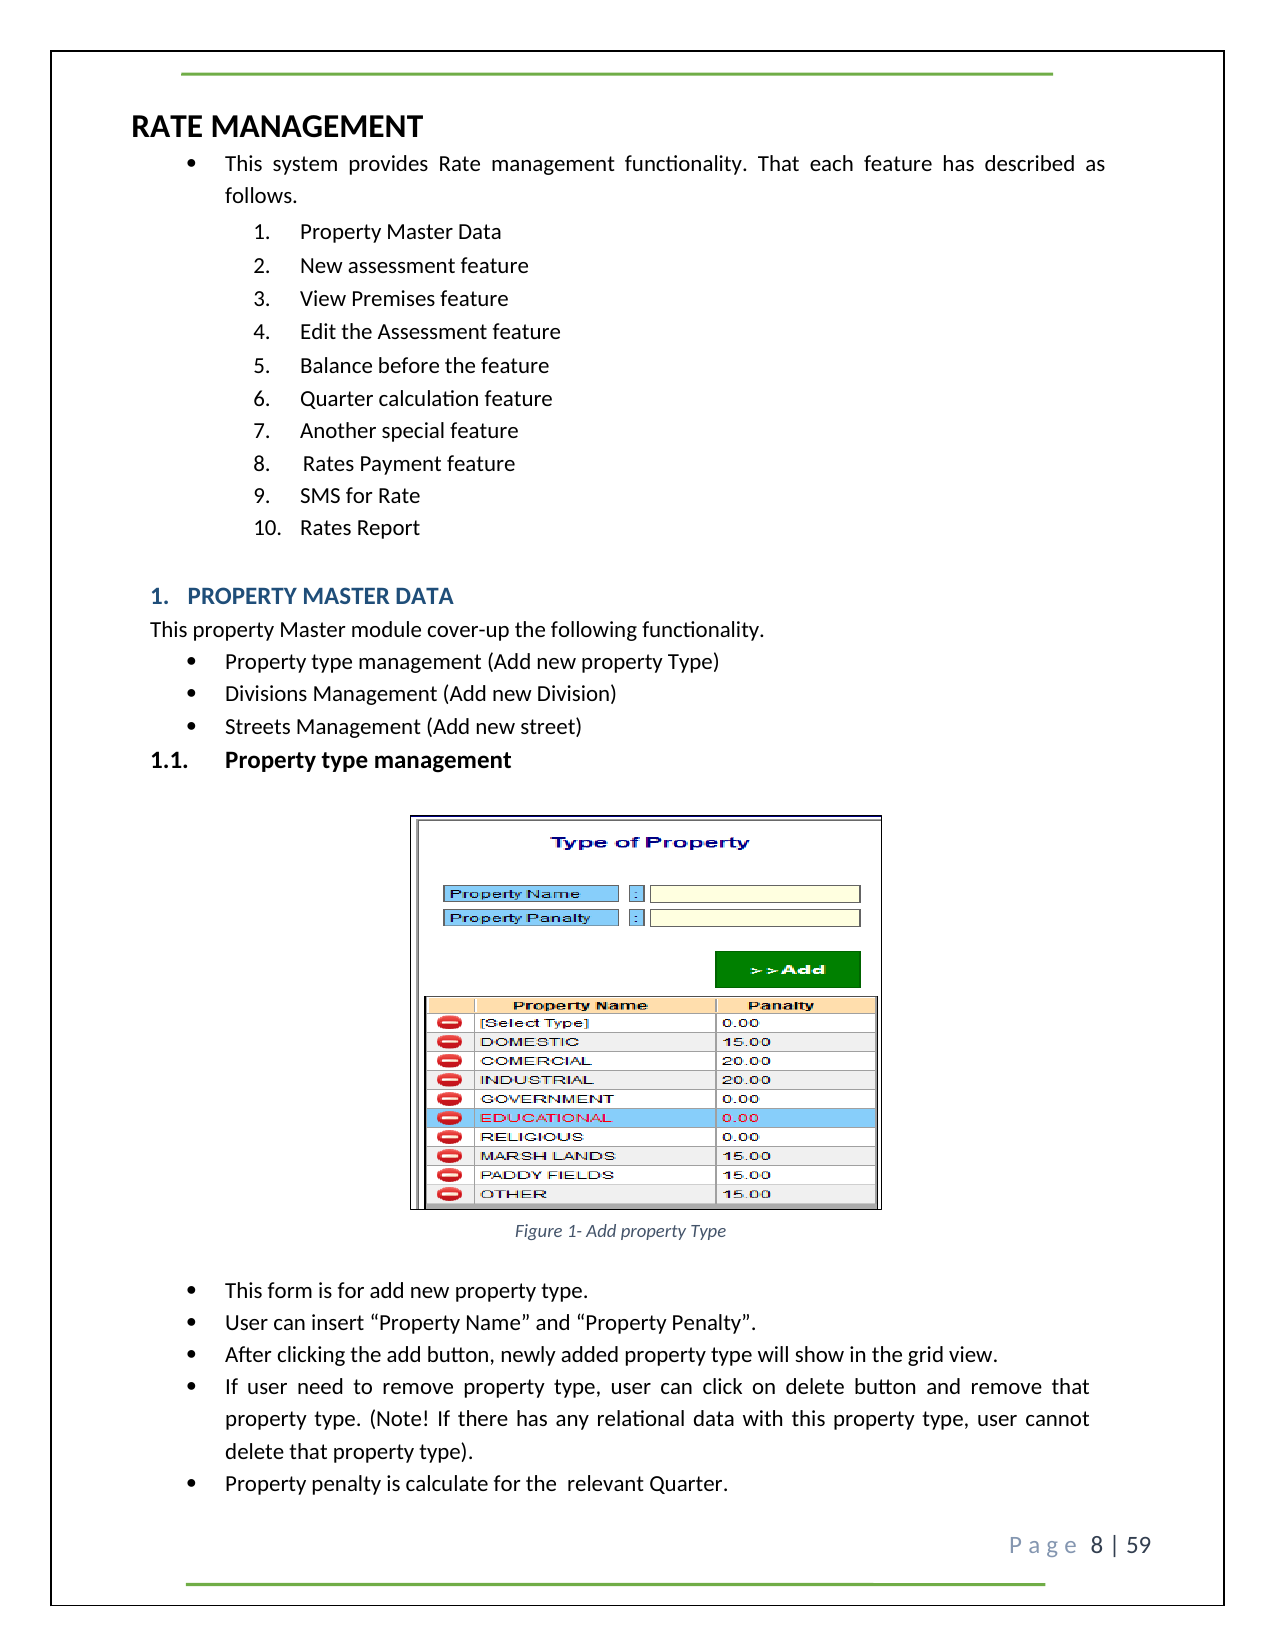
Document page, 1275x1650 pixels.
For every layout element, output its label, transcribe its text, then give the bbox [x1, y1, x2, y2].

list Another special feature [225, 416, 1092, 444]
list After clicking the add button, newly added property type will show in the grid view. [187, 1340, 1092, 1368]
list Streets Management (Add new street) [187, 712, 1125, 740]
list Divisions Management (Add new Division) [187, 679, 1125, 708]
list User can insert “Property Name” and “Property Penalty”. [187, 1308, 1092, 1336]
subtitle RATE MANAGEMENT [131, 105, 1125, 146]
list Property penalty is calculate for the relevant Quarter. [187, 1469, 1092, 1497]
subtitle Property type management [150, 744, 1125, 774]
list Quarter calculation feature [225, 384, 1092, 412]
list Property Master Data [225, 217, 1092, 245]
picture [411, 816, 881, 1209]
list Rates Payment feature [225, 449, 1092, 477]
list SMS for Rate [225, 481, 1092, 509]
subtitle PROPERTY MASTER DATA [150, 580, 1125, 611]
list Rates Report [225, 513, 1092, 541]
list Edit the Assessment feature [225, 317, 1092, 345]
text This property Master module cover-up the following functionality. [150, 615, 1125, 643]
list This system provides Rate management functionality. That each feature has described as follows. [187, 149, 1107, 209]
list This form is for add new property type. [187, 1276, 1092, 1304]
list Balance before the feature [225, 351, 1191, 379]
list New assessment feature [225, 251, 1092, 279]
list View Premises feature [225, 284, 1092, 312]
list If user need to remove property type, user can click on delete button and remove that property type. (Note! If there has any relational data with this property type, user cannot delete that property type). [187, 1372, 1092, 1465]
list Property type management (Add new property Type) [187, 647, 1125, 675]
